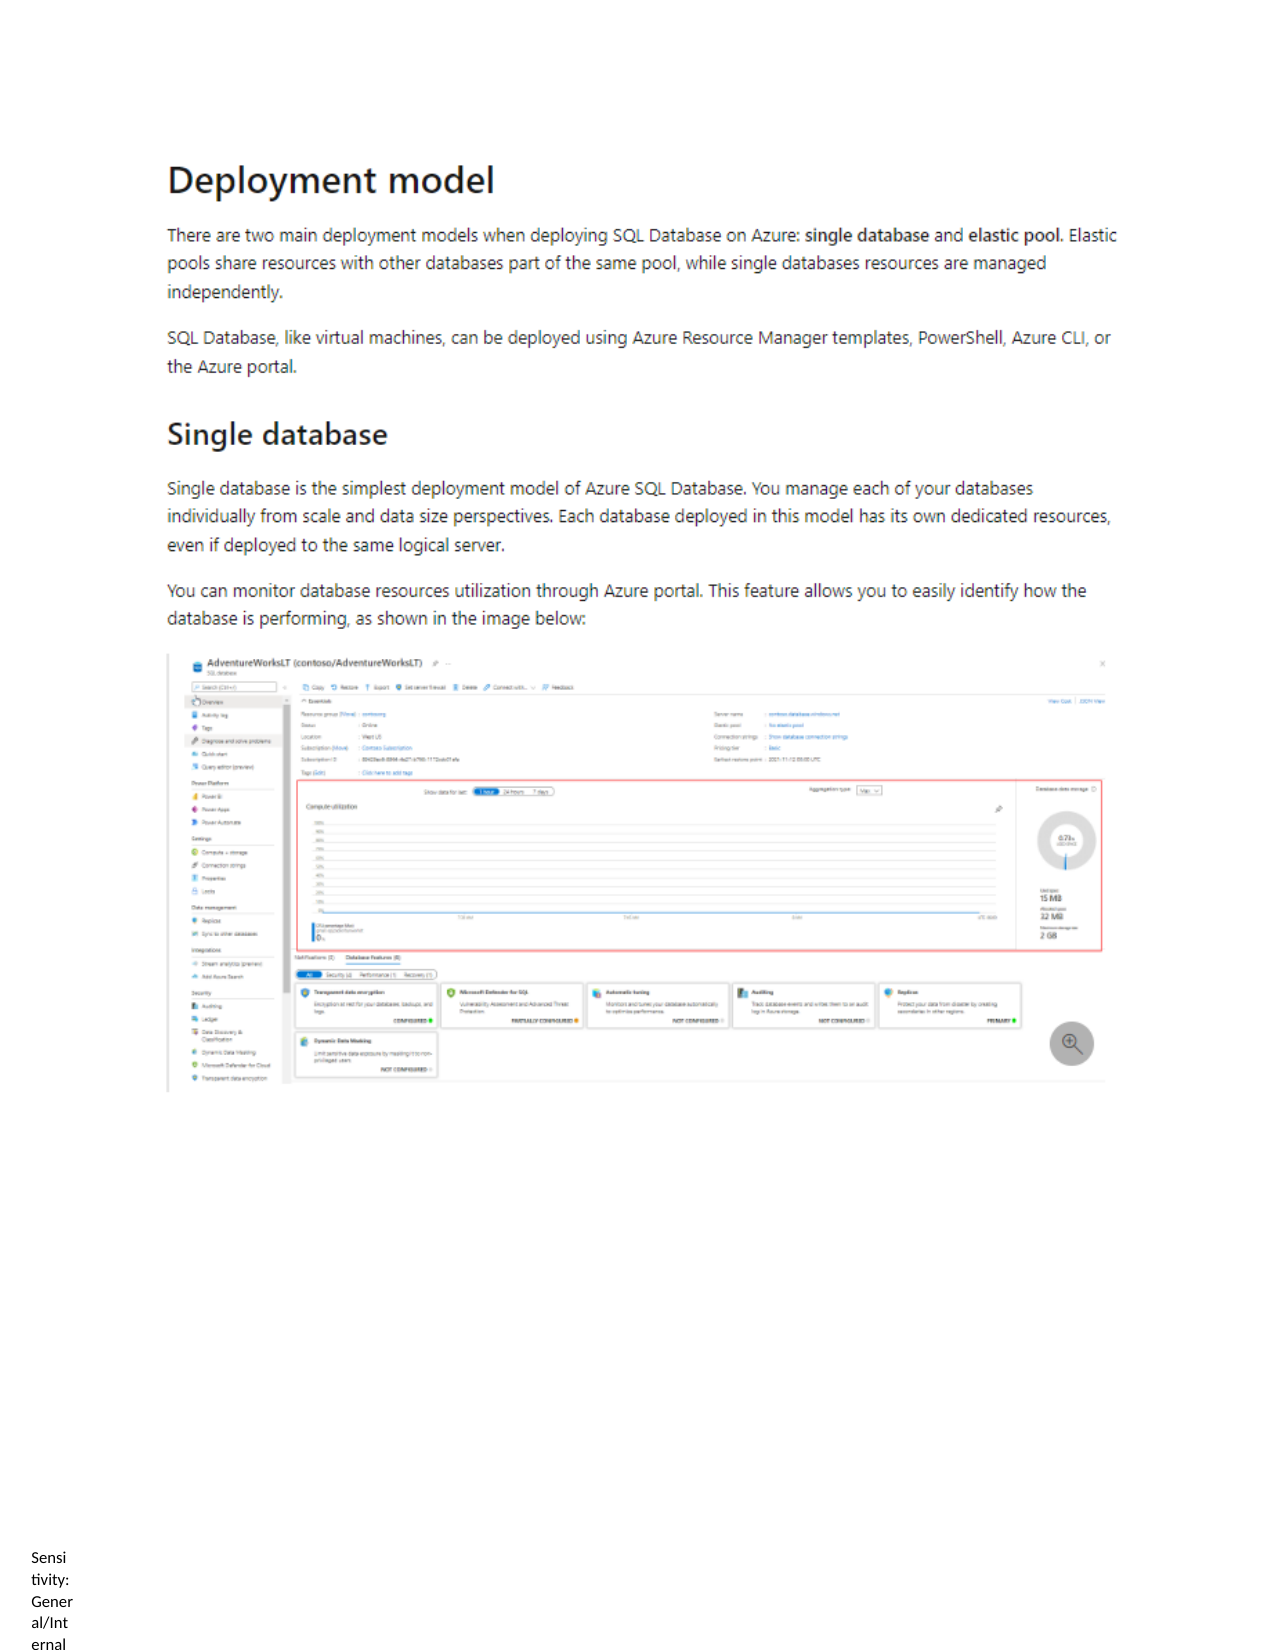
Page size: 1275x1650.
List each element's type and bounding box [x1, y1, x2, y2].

picture [150, 150, 1125, 1102]
